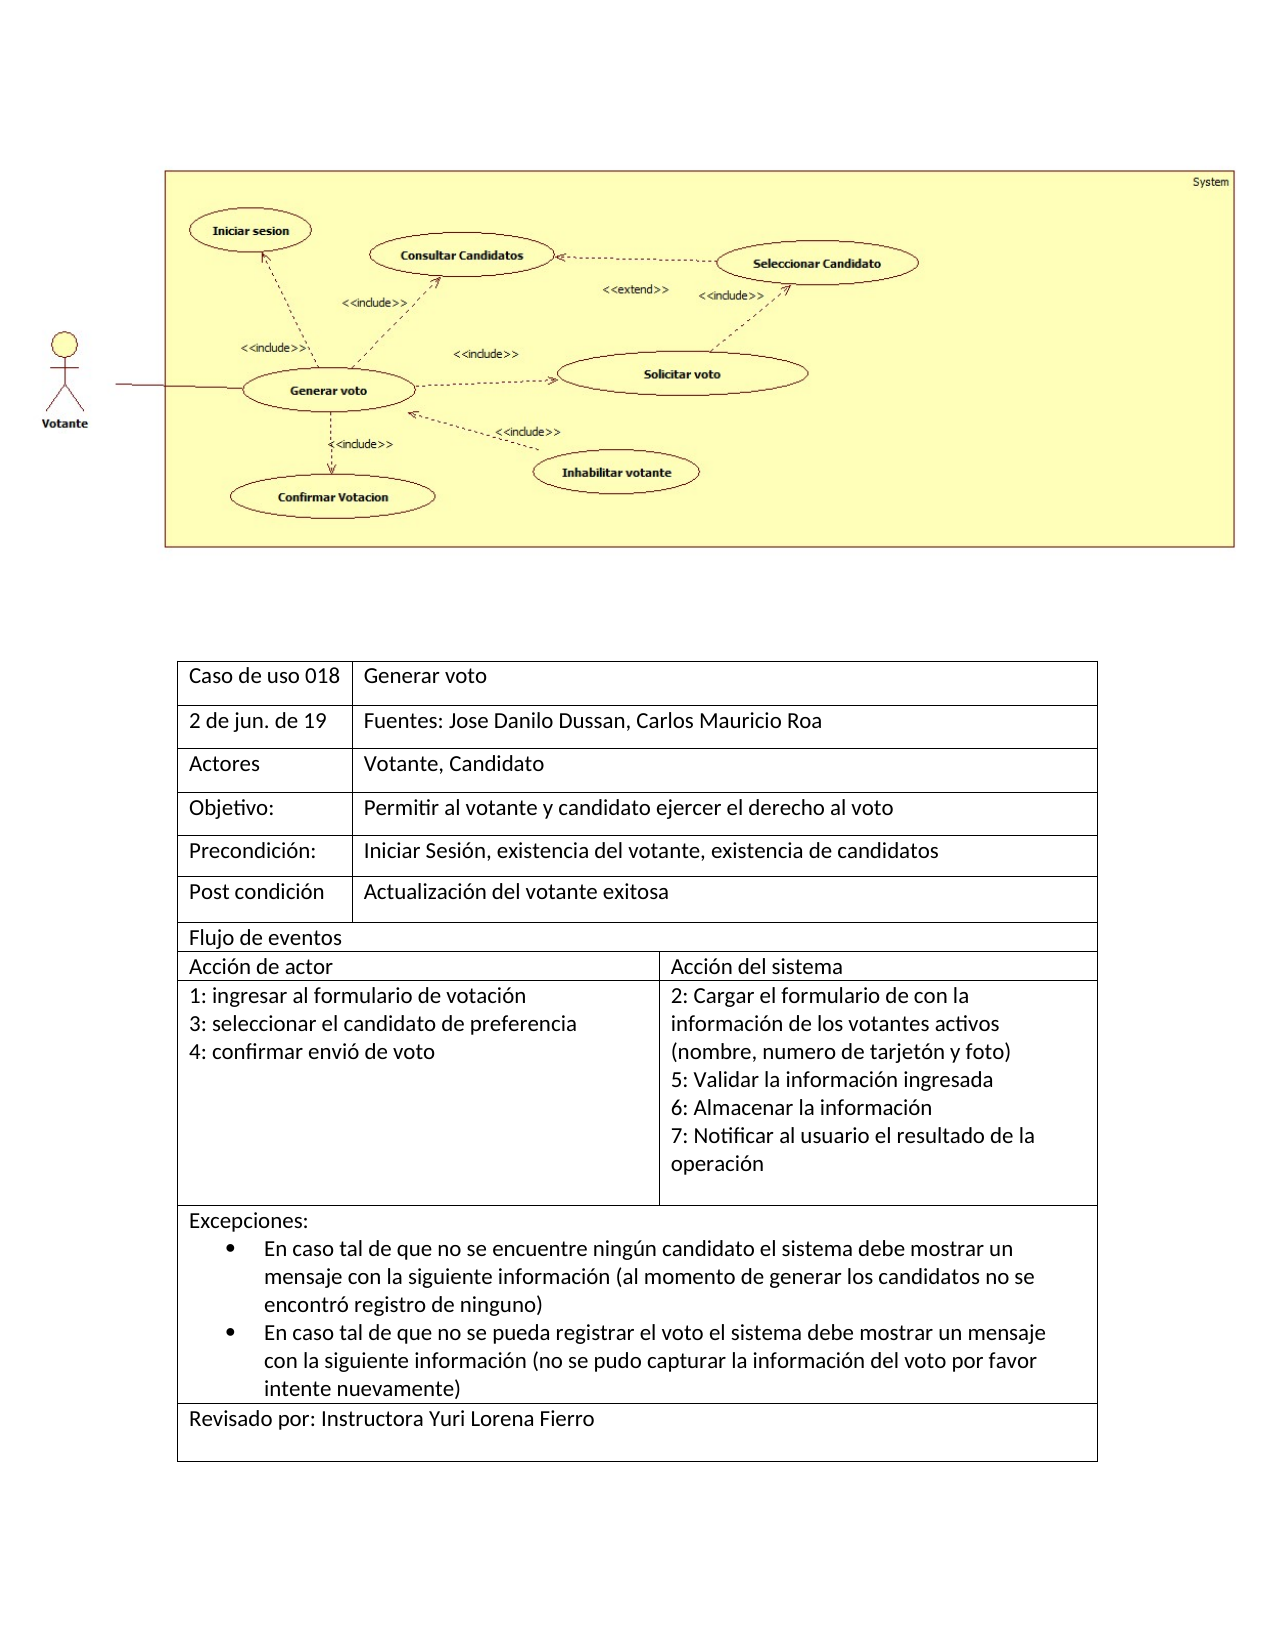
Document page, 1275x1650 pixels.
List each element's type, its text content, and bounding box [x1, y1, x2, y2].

table_cell 2: Cargar el formulario de con la información de los votantes activos (nombre, numero de tarjetón y foto) 5: Validar la información ingresada 6: Almacenar la información 7: Notificar al usuario el resultado de la operación [660, 981, 1097, 1205]
table_cell 1: ingresar al formulario de votación 3: seleccionar el candidato de preferencia 4: confirmar envió de voto [178, 981, 659, 1205]
table_cell Actualización del votante exitosa [353, 877, 1097, 922]
table_cell Permitir al votante y candidato ejercer el derecho al voto [353, 793, 1097, 835]
table_cell Iniciar Sesión, existencia del votante, existencia de candidatos [353, 836, 1097, 876]
table_header Generar voto [353, 662, 1097, 705]
table_cell Acción del sistema [660, 952, 1097, 980]
table_header Caso de uso 018 [178, 662, 352, 705]
table_cell Actores [178, 749, 352, 792]
table_cell Flujo de eventos [178, 923, 1097, 951]
table_cell Precondición: [178, 836, 352, 876]
picture [0, 150, 1255, 609]
table_cell Revisado por: Instructora Yuri Lorena Fierro [178, 1404, 1097, 1461]
table_cell Votante, Candidato [353, 749, 1097, 792]
table_cell Fuentes: Jose Danilo Dussan, Carlos Mauricio Roa [353, 706, 1097, 748]
table_cell Excepciones: En caso tal de que no se encuentre ningún candidato el sistema debe mostrar un mensaje con la siguiente información (al momento de generar los candidatos no se encontró registro de ninguno) En caso tal de que no se pueda registrar el voto el sistema debe mostrar un mensaje con la siguiente información (no se pudo capturar la información del voto por favor intente nuevamente) [178, 1206, 1097, 1403]
table_cell 2 de jun. de 19 [178, 706, 352, 748]
table_cell Objetivo: [178, 793, 352, 835]
table_cell Post condición [178, 877, 352, 922]
table_cell Acción de actor [178, 952, 659, 980]
